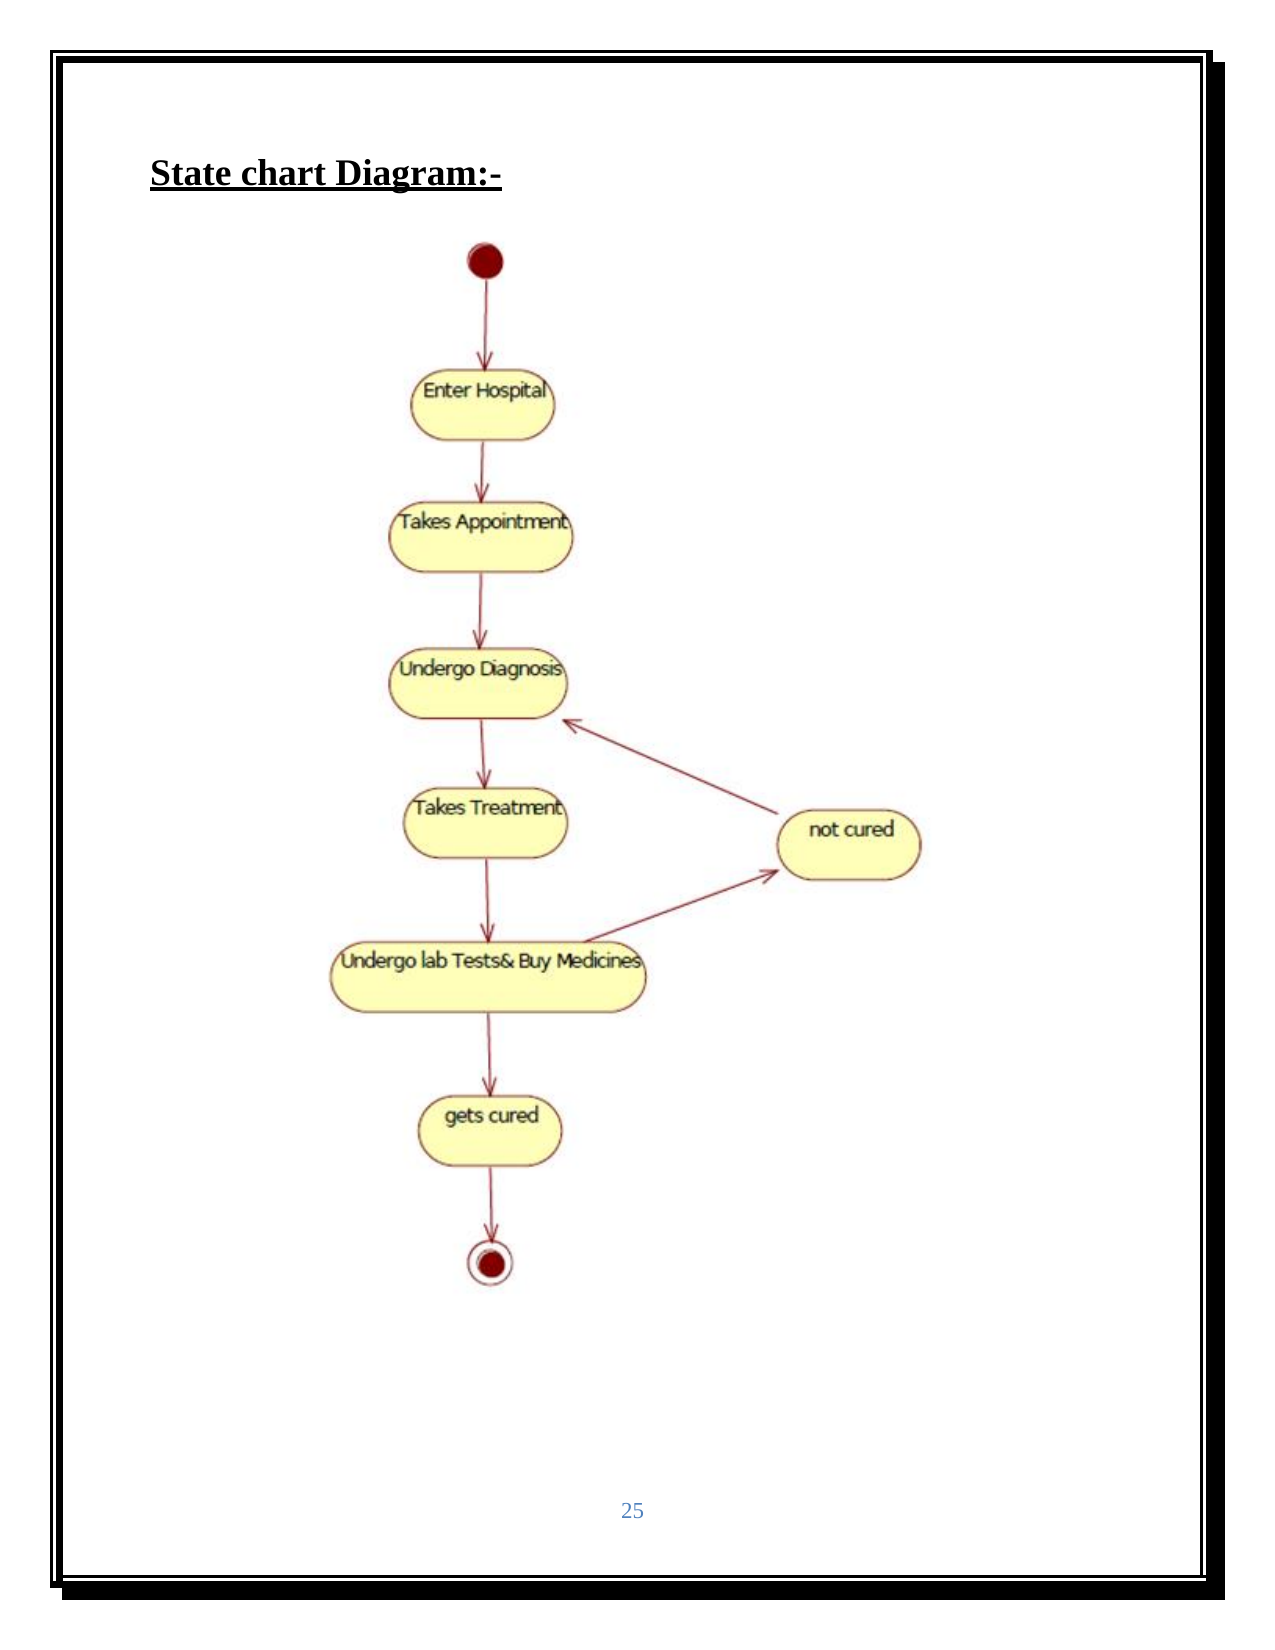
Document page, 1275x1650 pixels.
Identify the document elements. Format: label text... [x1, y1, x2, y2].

text State chart Diagram:- [150, 150, 1173, 193]
picture [304, 217, 939, 1309]
